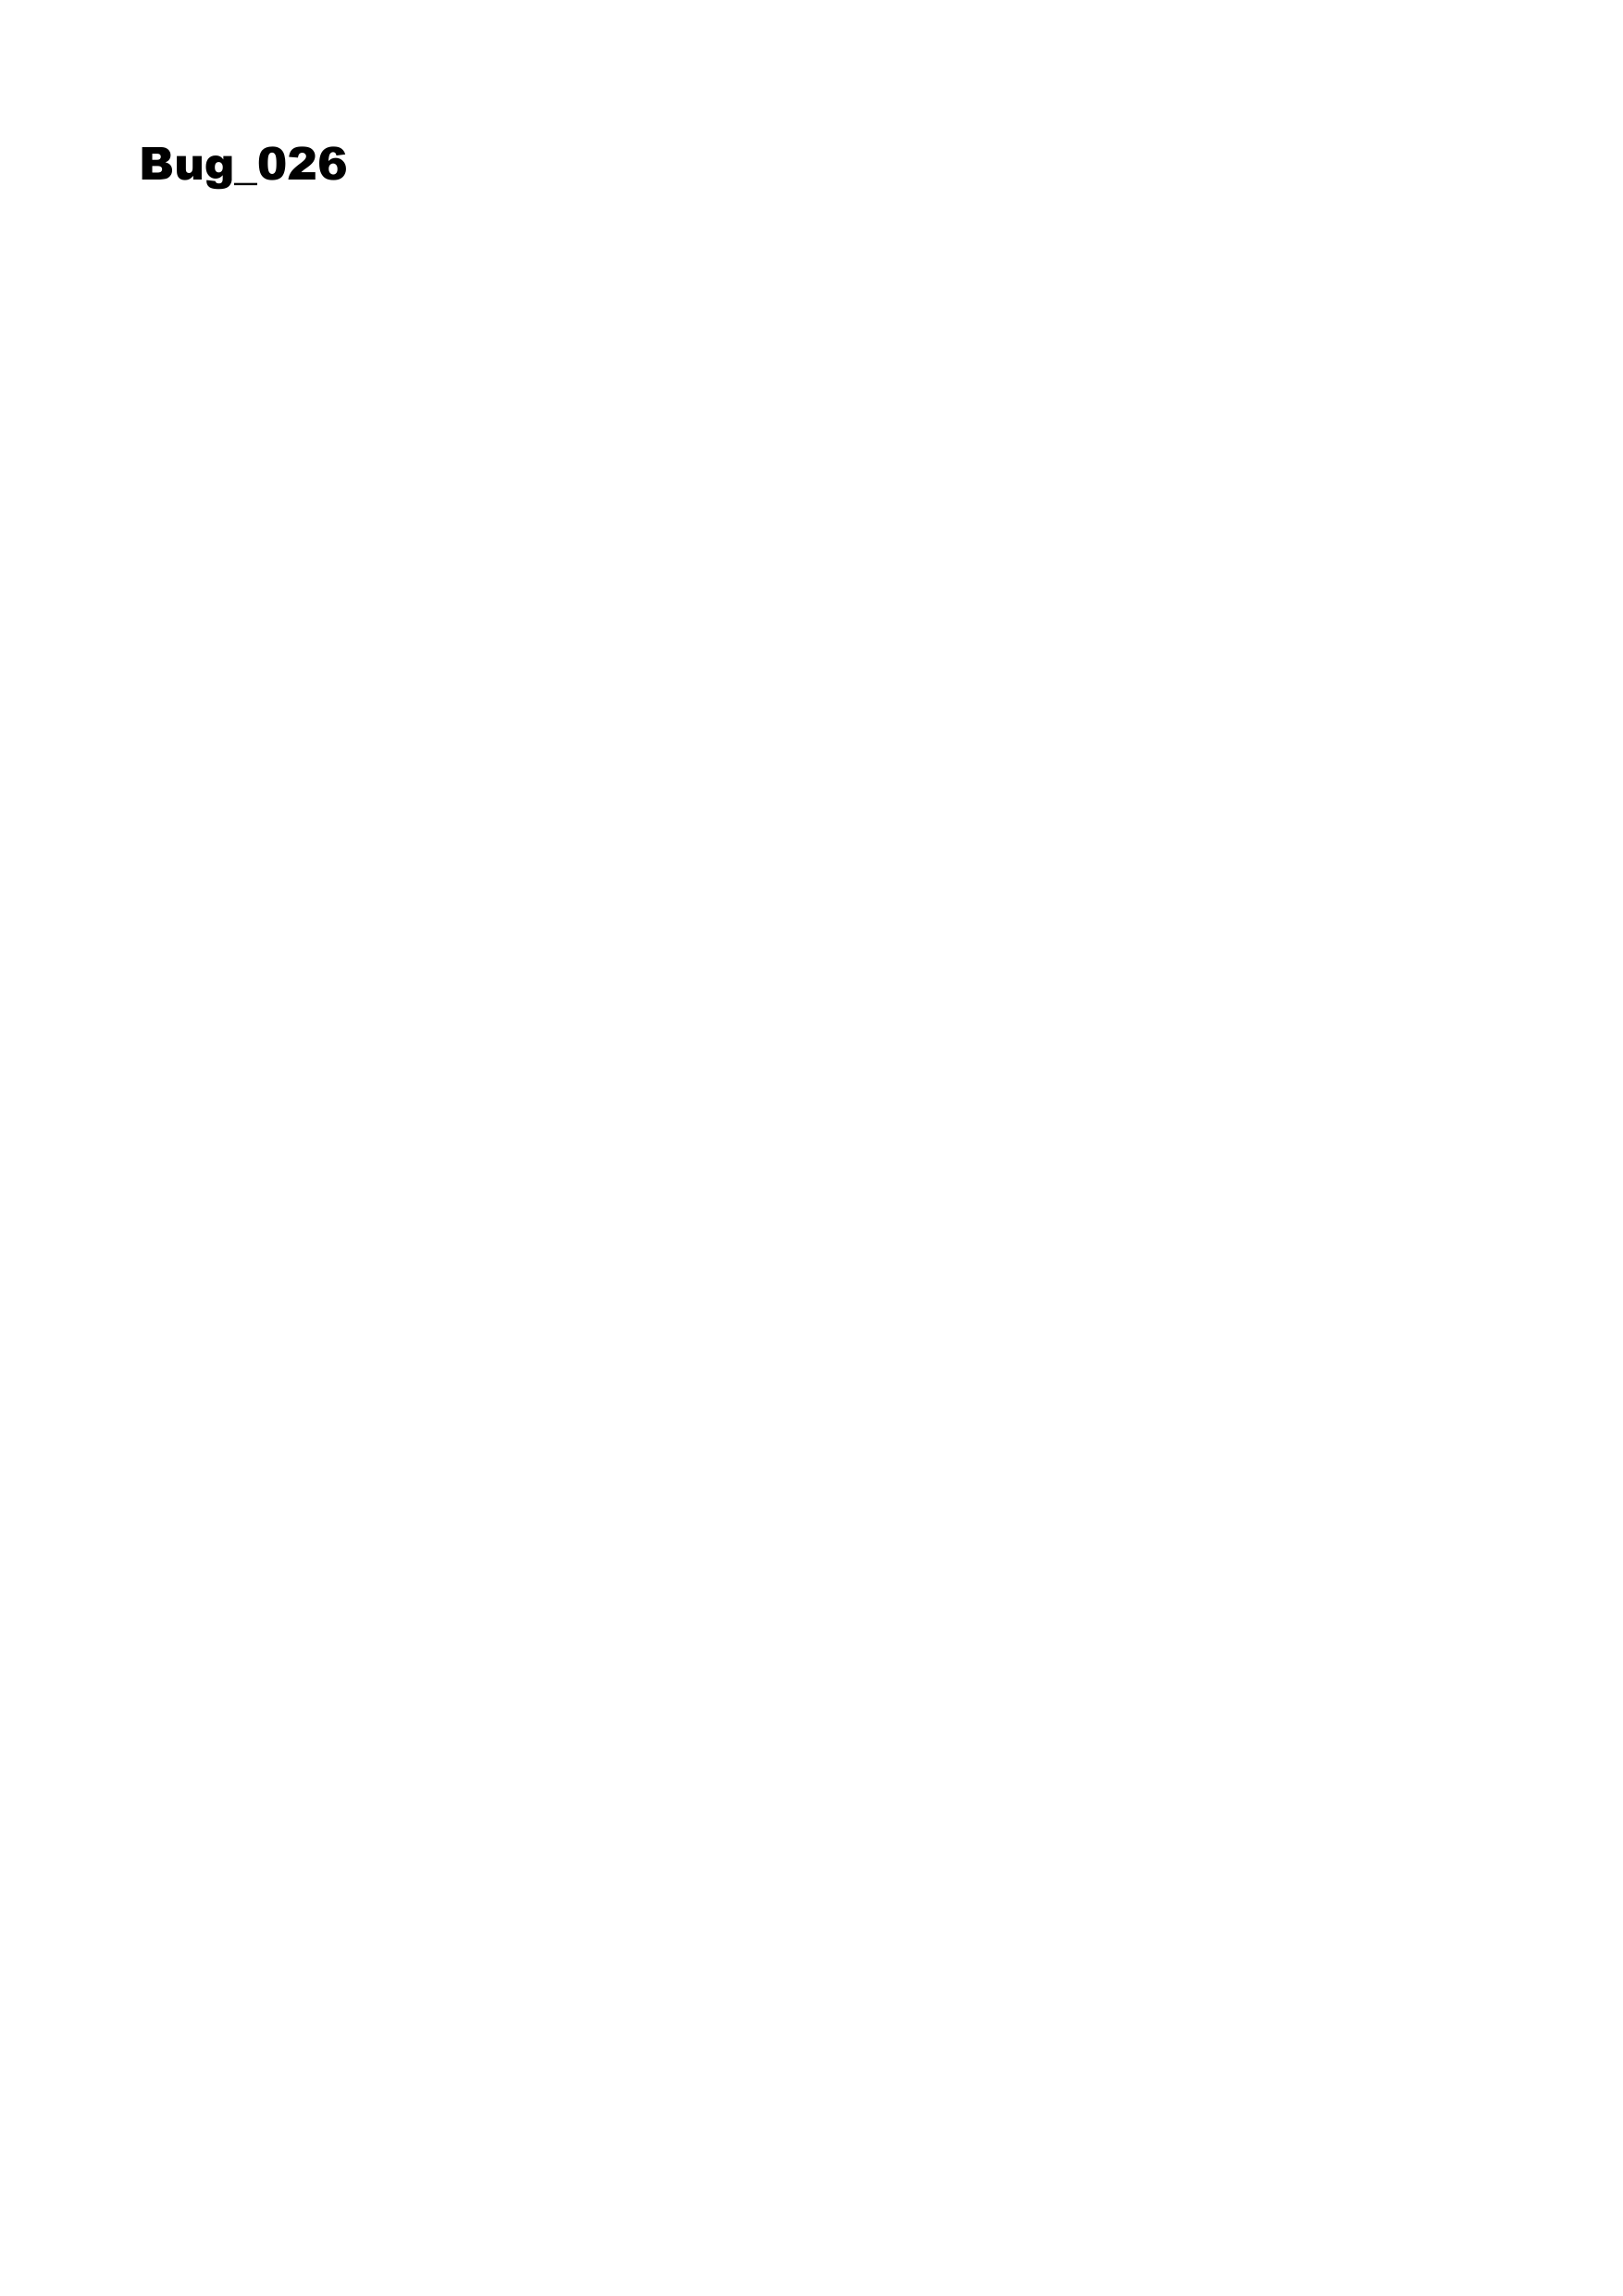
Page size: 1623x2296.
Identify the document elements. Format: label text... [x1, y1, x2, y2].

text Bug_026 [139, 139, 1484, 190]
